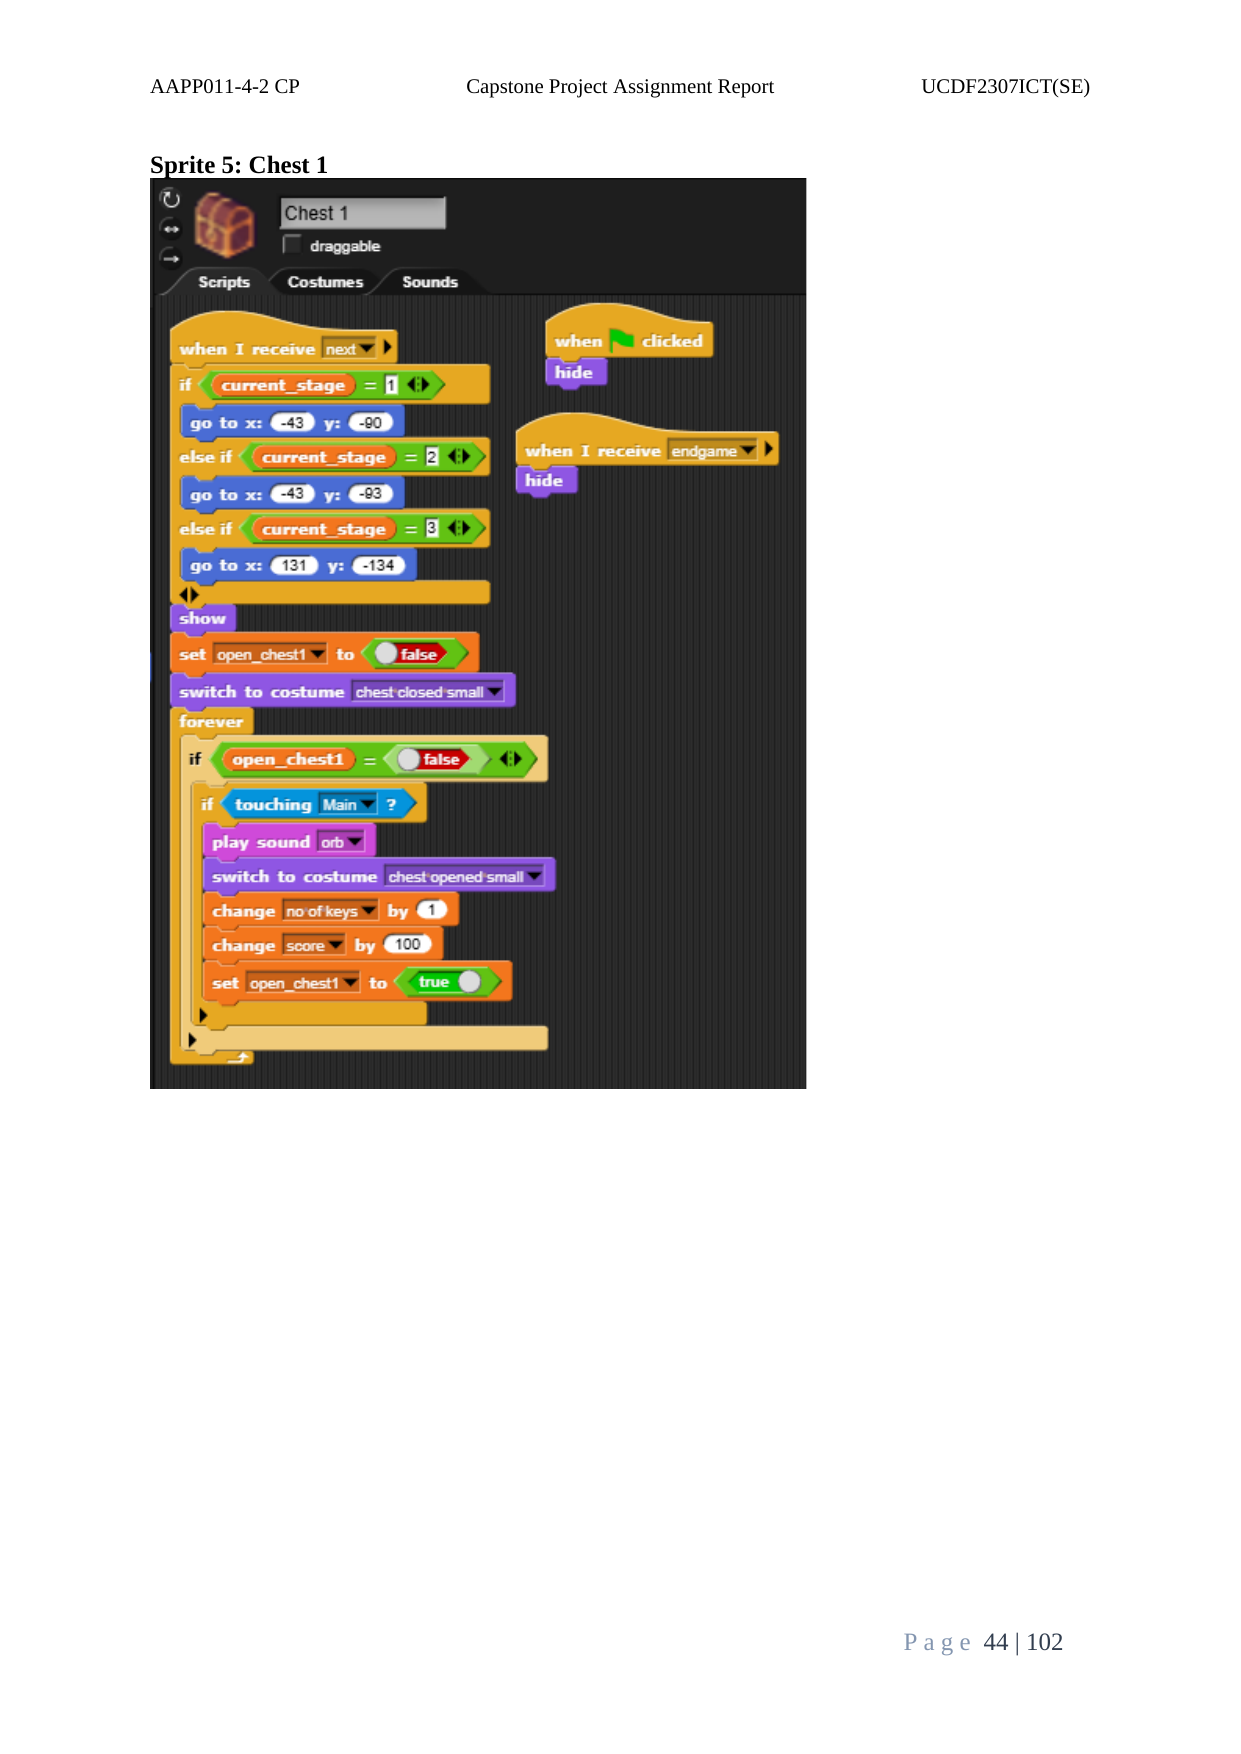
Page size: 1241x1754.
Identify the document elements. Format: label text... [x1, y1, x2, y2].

picture [150, 178, 807, 1089]
text Sprite 5: Chest 1 [150, 150, 1090, 179]
